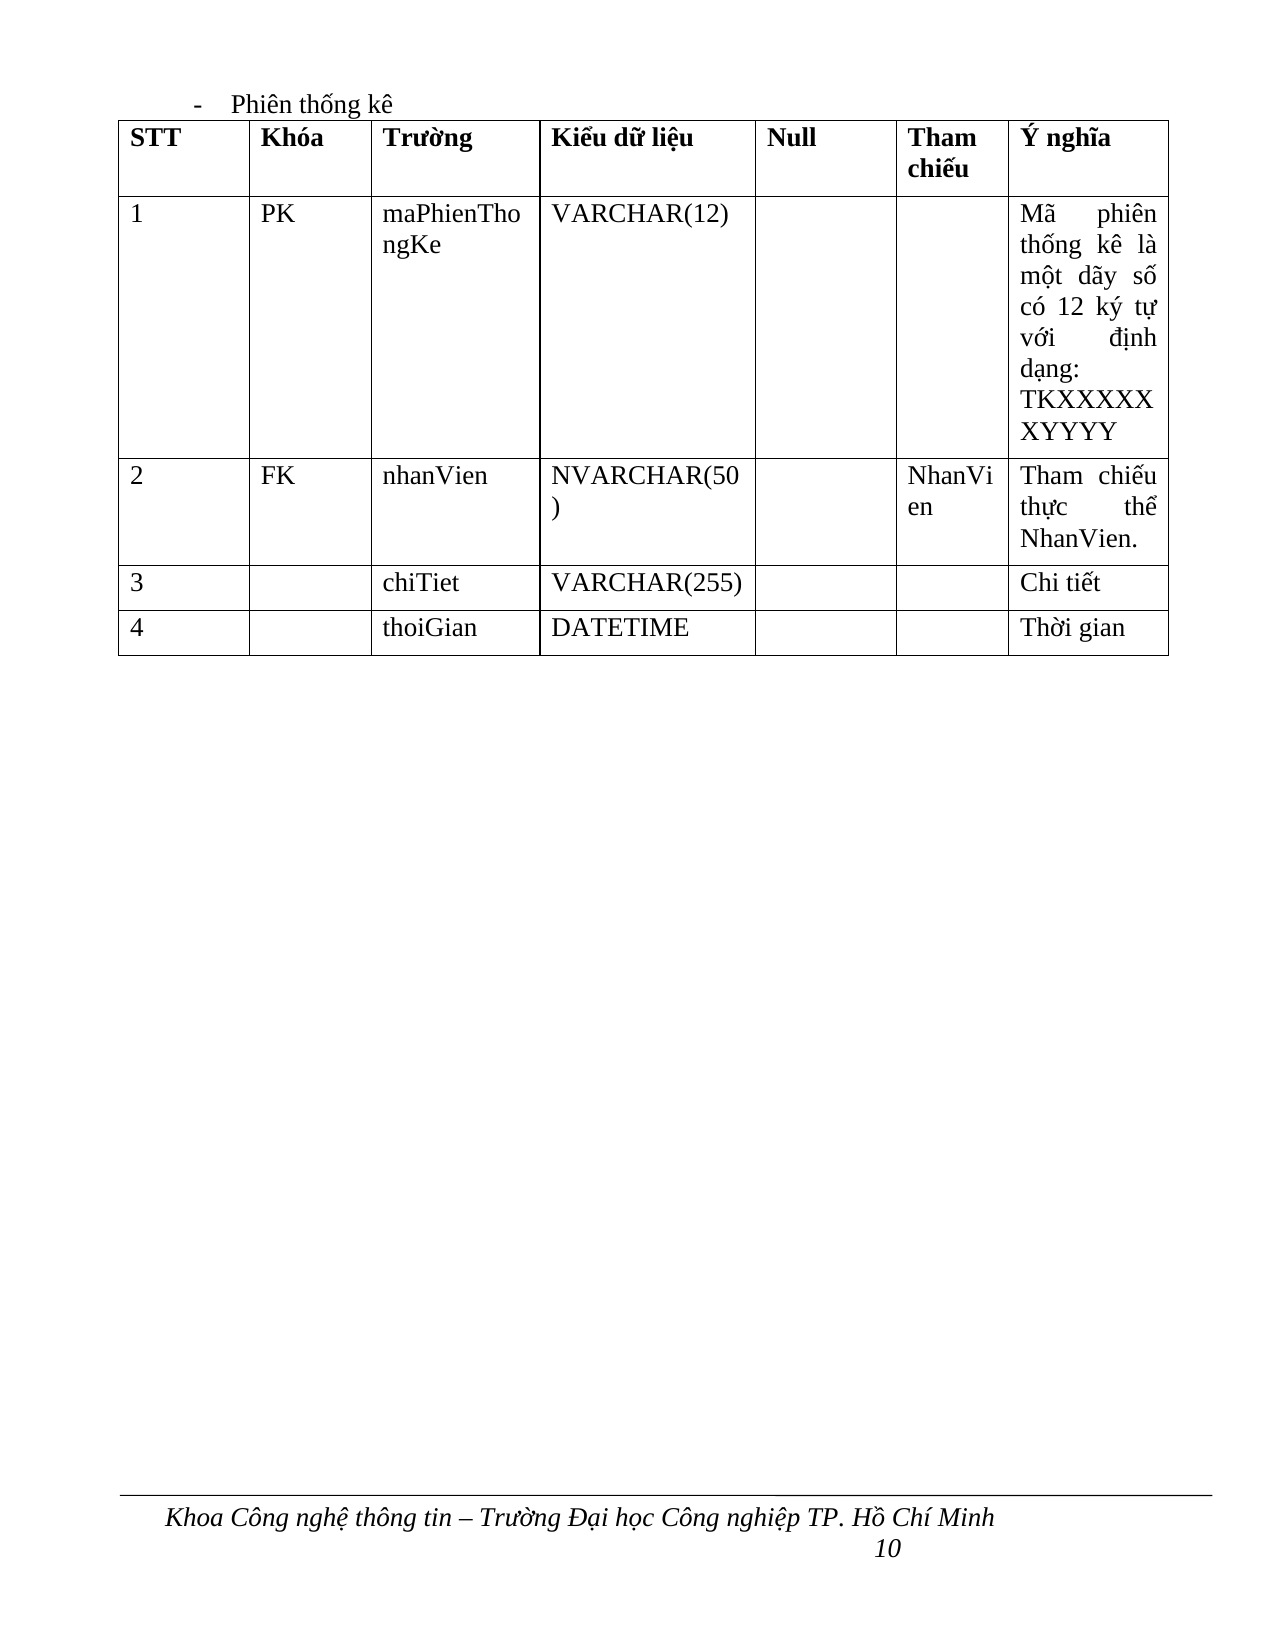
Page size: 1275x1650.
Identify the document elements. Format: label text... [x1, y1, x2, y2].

table_cell [756, 566, 896, 610]
table_cell NhanVien [897, 459, 1008, 565]
table_cell 2 [119, 459, 249, 565]
table_cell NVARCHAR(50) [541, 459, 755, 565]
table_cell VARCHAR(12) [541, 197, 755, 458]
table_cell thoiGian [372, 611, 539, 655]
table_header Khóa [250, 121, 371, 196]
table_header Null [756, 121, 896, 196]
table_header STT [119, 121, 249, 196]
table_cell [756, 459, 896, 565]
table_cell PK [250, 197, 371, 458]
table_cell DATETIME [541, 611, 755, 655]
table_cell Tham chiếu thực thể NhanVien. [1009, 459, 1168, 565]
table_cell VARCHAR(255) [541, 566, 755, 610]
table_cell maPhienThongKe [372, 197, 539, 458]
table_cell Chi tiết [1009, 566, 1168, 610]
table_header Tham chiếu [897, 121, 1008, 196]
table_cell 1 [119, 197, 249, 458]
table_header Ý nghĩa [1009, 121, 1168, 196]
table_header Kiểu dữ liệu [541, 121, 755, 196]
table_cell [250, 611, 371, 655]
table_cell Mã phiên thống kê là một dãy số có 12 ký tự với định dạng: TKXXXXXXYYYY [1009, 197, 1168, 458]
table_header Trường [372, 121, 539, 196]
table_cell 3 [119, 566, 249, 610]
table_cell Thời gian [1009, 611, 1168, 655]
list Phiên thống kê [193, 89, 1186, 120]
table_cell [756, 611, 896, 655]
table_cell nhanVien [372, 459, 539, 565]
table_cell [897, 611, 1008, 655]
table_cell FK [250, 459, 371, 565]
table_cell [250, 566, 371, 610]
table_cell 4 [119, 611, 249, 655]
table_cell [756, 197, 896, 458]
table_cell [897, 197, 1008, 458]
table_cell [897, 566, 1008, 610]
table_cell chiTiet [372, 566, 539, 610]
